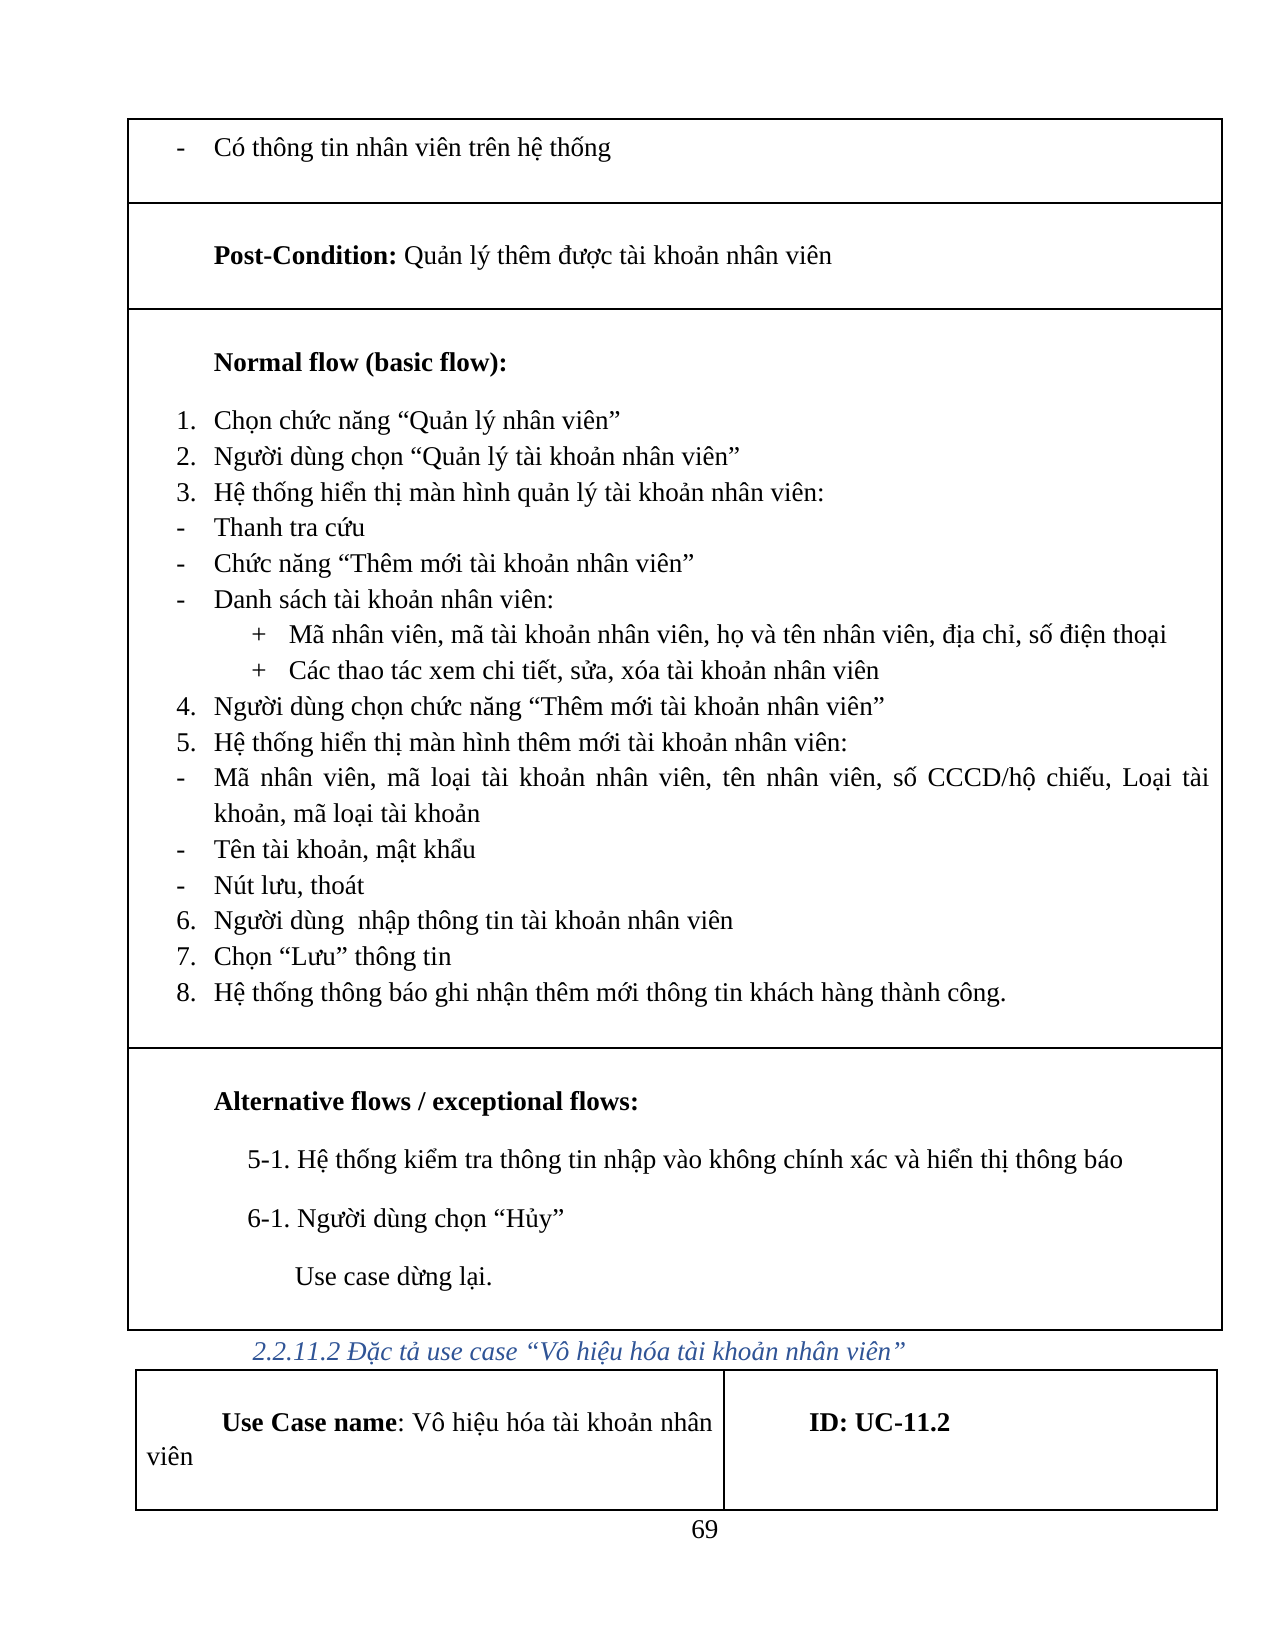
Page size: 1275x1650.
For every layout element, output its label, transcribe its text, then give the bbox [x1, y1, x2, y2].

subtitle 2.2.11.2 Đặc tả use case “Vô hiệu hóa tài khoản nhân viên” [177, 1335, 1157, 1367]
table_header Use Case name: Vô hiệu hóa tài khoản nhân viên [137, 1371, 723, 1509]
table_cell Normal flow (basic flow): Chọn chức năng “Quản lý nhân viên” Người dùng chọn “Quản lý tài khoản nhân viên” Hệ thống hiển thị màn hình quản lý tài khoản nhân viên: Thanh tra cứu Chức năng “Thêm mới tài khoản nhân viên” Danh sách tài khoản nhân viên: Mã nhân viên, mã tài khoản nhân viên, họ và tên nhân viên, địa chỉ, số điện thoại Các thao tác xem chi tiết, sửa, xóa tài khoản nhân viên Người dùng chọn chức năng “Thêm mới tài khoản nhân viên” Hệ thống hiển thị màn hình thêm mới tài khoản nhân viên: Mã nhân viên, mã loại tài khoản nhân viên, tên nhân viên, số CCCD/hộ chiếu, Loại tài khoản, mã loại tài khoản Tên tài khoản, mật khẩu Nút lưu, thoát Người dùng nhập thông tin tài khoản nhân viên Chọn “Lưu” thông tin Hệ thống thông báo ghi nhận thêm mới thông tin khách hàng thành công. [129, 310, 1221, 1047]
table_cell Alternative flows / exceptional flows: 5-1. Hệ thống kiểm tra thông tin nhập vào không chính xác và hiển thị thông báo 6-1. Người dùng chọn “Hủy” Use case dừng lại. [129, 1049, 1221, 1329]
table_header ID: UC-11.2 [725, 1371, 1216, 1509]
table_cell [129, 120, 1221, 202]
table_cell Post-Condition: Quản lý thêm được tài khoản nhân viên [129, 204, 1221, 308]
